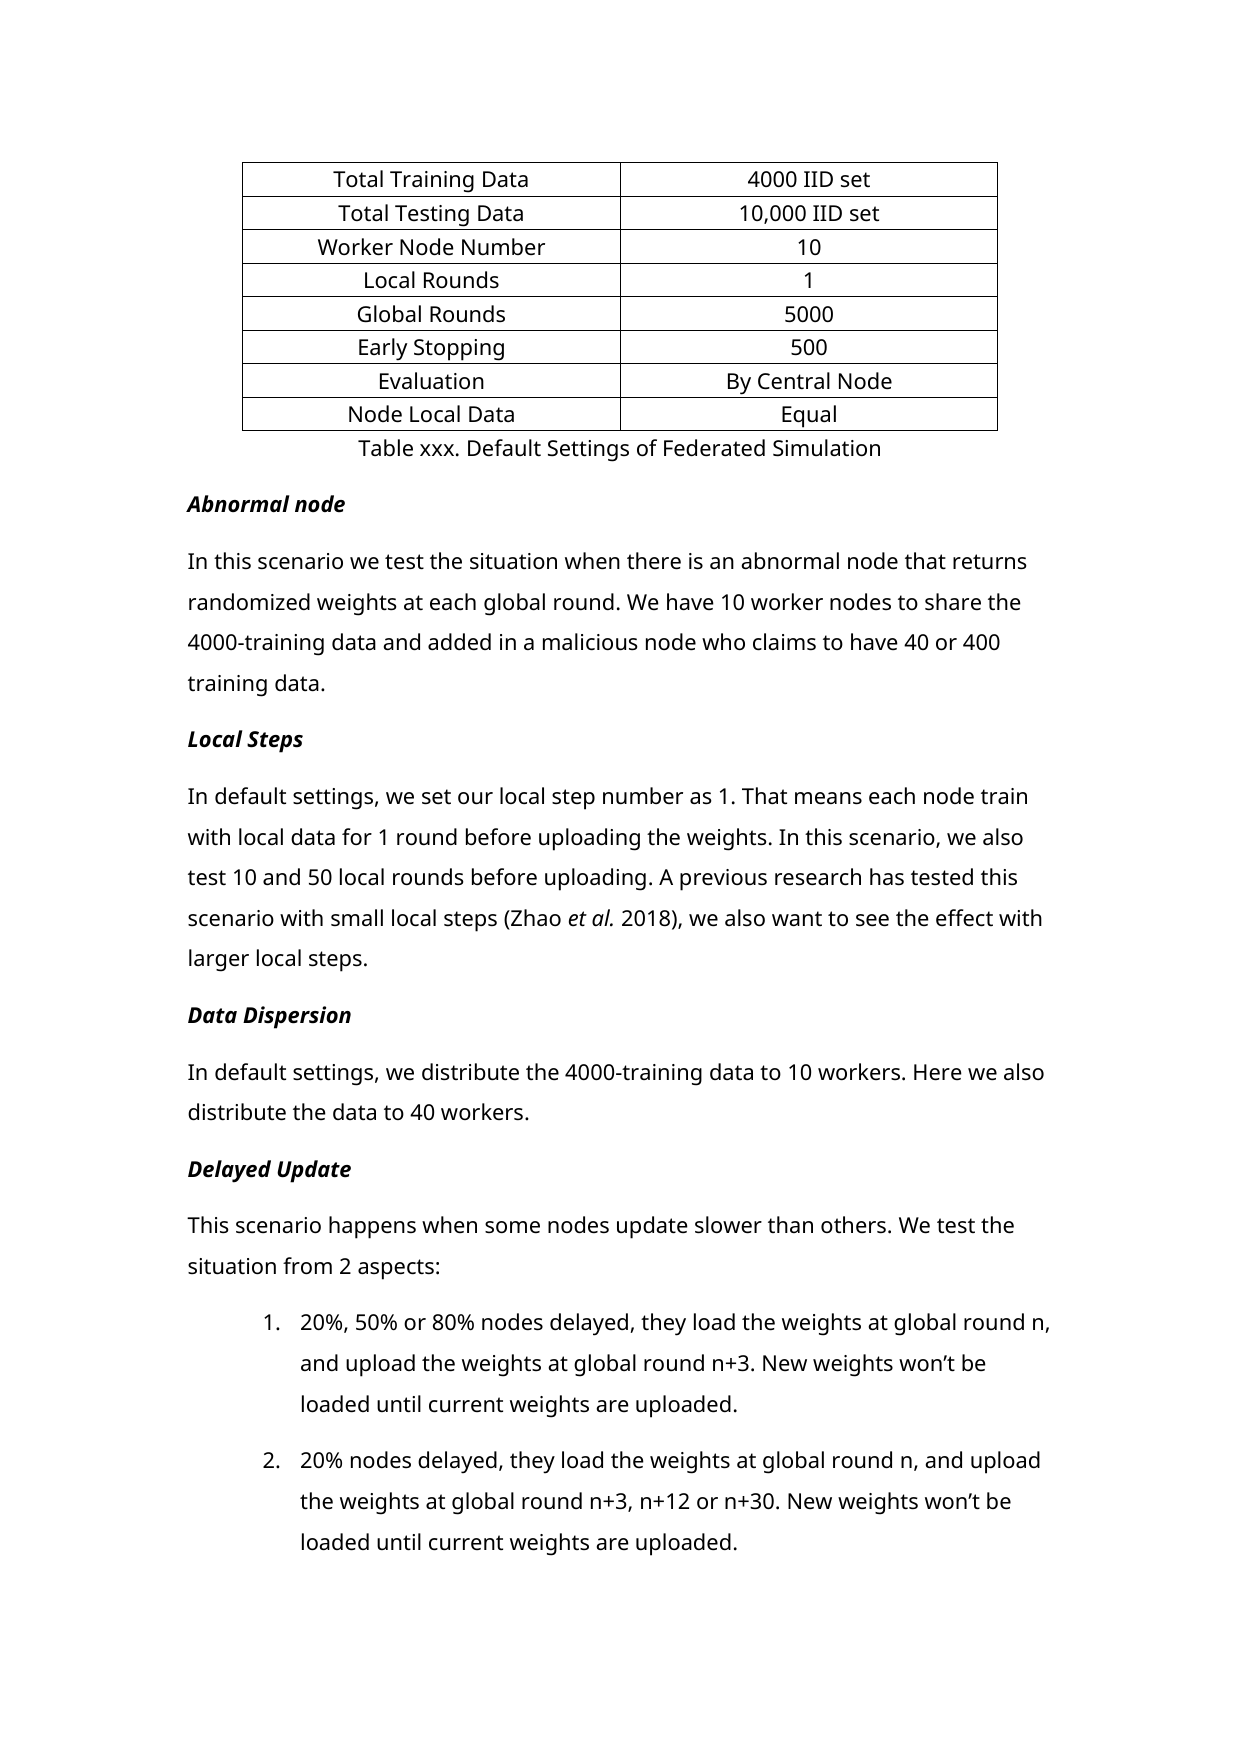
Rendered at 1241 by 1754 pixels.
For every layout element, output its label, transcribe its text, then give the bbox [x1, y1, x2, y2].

table_cell By Central Node [621, 364, 997, 397]
table_header 4000 IID set [621, 163, 997, 196]
text Local Steps [187, 723, 1053, 755]
text This scenario happens when some nodes update slower than others. We test the situation from 2 aspects: [187, 1209, 1053, 1282]
table_cell Total Testing Data [243, 197, 620, 229]
list 20% nodes delayed, they load the weights at global round n, and upload the weights at global round n+3, n+12 or n+30. New weights won’t be loaded until current weights are uploaded. [262, 1444, 1053, 1558]
text Delayed Update [187, 1152, 1053, 1185]
text In this scenario we test the situation when there is an abnormal node that returns randomized weights at each global round. We have 10 worker nodes to share the 4000-training data and added in a malicious node who claims to have 40 or 400 training data. [187, 544, 1053, 699]
table_cell Global Rounds [243, 297, 620, 330]
table_cell 10 [621, 230, 997, 263]
text Data Dispersion [187, 998, 1053, 1031]
table_cell Evaluation [243, 364, 620, 397]
list 20%, 50% or 80% nodes delayed, they load the weights at global round n, and upload the weights at global round n+3. New weights won’t be loaded until current weights are uploaded. [262, 1306, 1053, 1420]
text Abnormal node [187, 488, 1053, 520]
table_cell 5000 [621, 297, 997, 330]
table_cell Equal [621, 398, 997, 430]
table_cell Worker Node Number [243, 230, 620, 263]
table_header Total Training Data [243, 163, 620, 196]
text Table xxx. Default Settings of Federated Simulation [187, 431, 1053, 464]
table_cell Node Local Data [243, 398, 620, 430]
table_cell 10,000 IID set [621, 197, 997, 229]
table_cell 1 [621, 264, 997, 296]
text In default settings, we set our local step number as 1. That means each node train with local data for 1 round before uploading the weights. In this scenario, we also test 10 and 50 local rounds before uploading. A previous research has tested this scenario with small local steps (Zhao et al. 2018), we also want to see the effect with larger local steps. [187, 779, 1053, 974]
table_cell 500 [621, 331, 997, 363]
text In default settings, we distribute the 4000-training data to 10 workers. Here we also distribute the data to 40 workers. [187, 1055, 1053, 1128]
table_cell Early Stopping [243, 331, 620, 363]
table_cell Local Rounds [243, 264, 620, 296]
